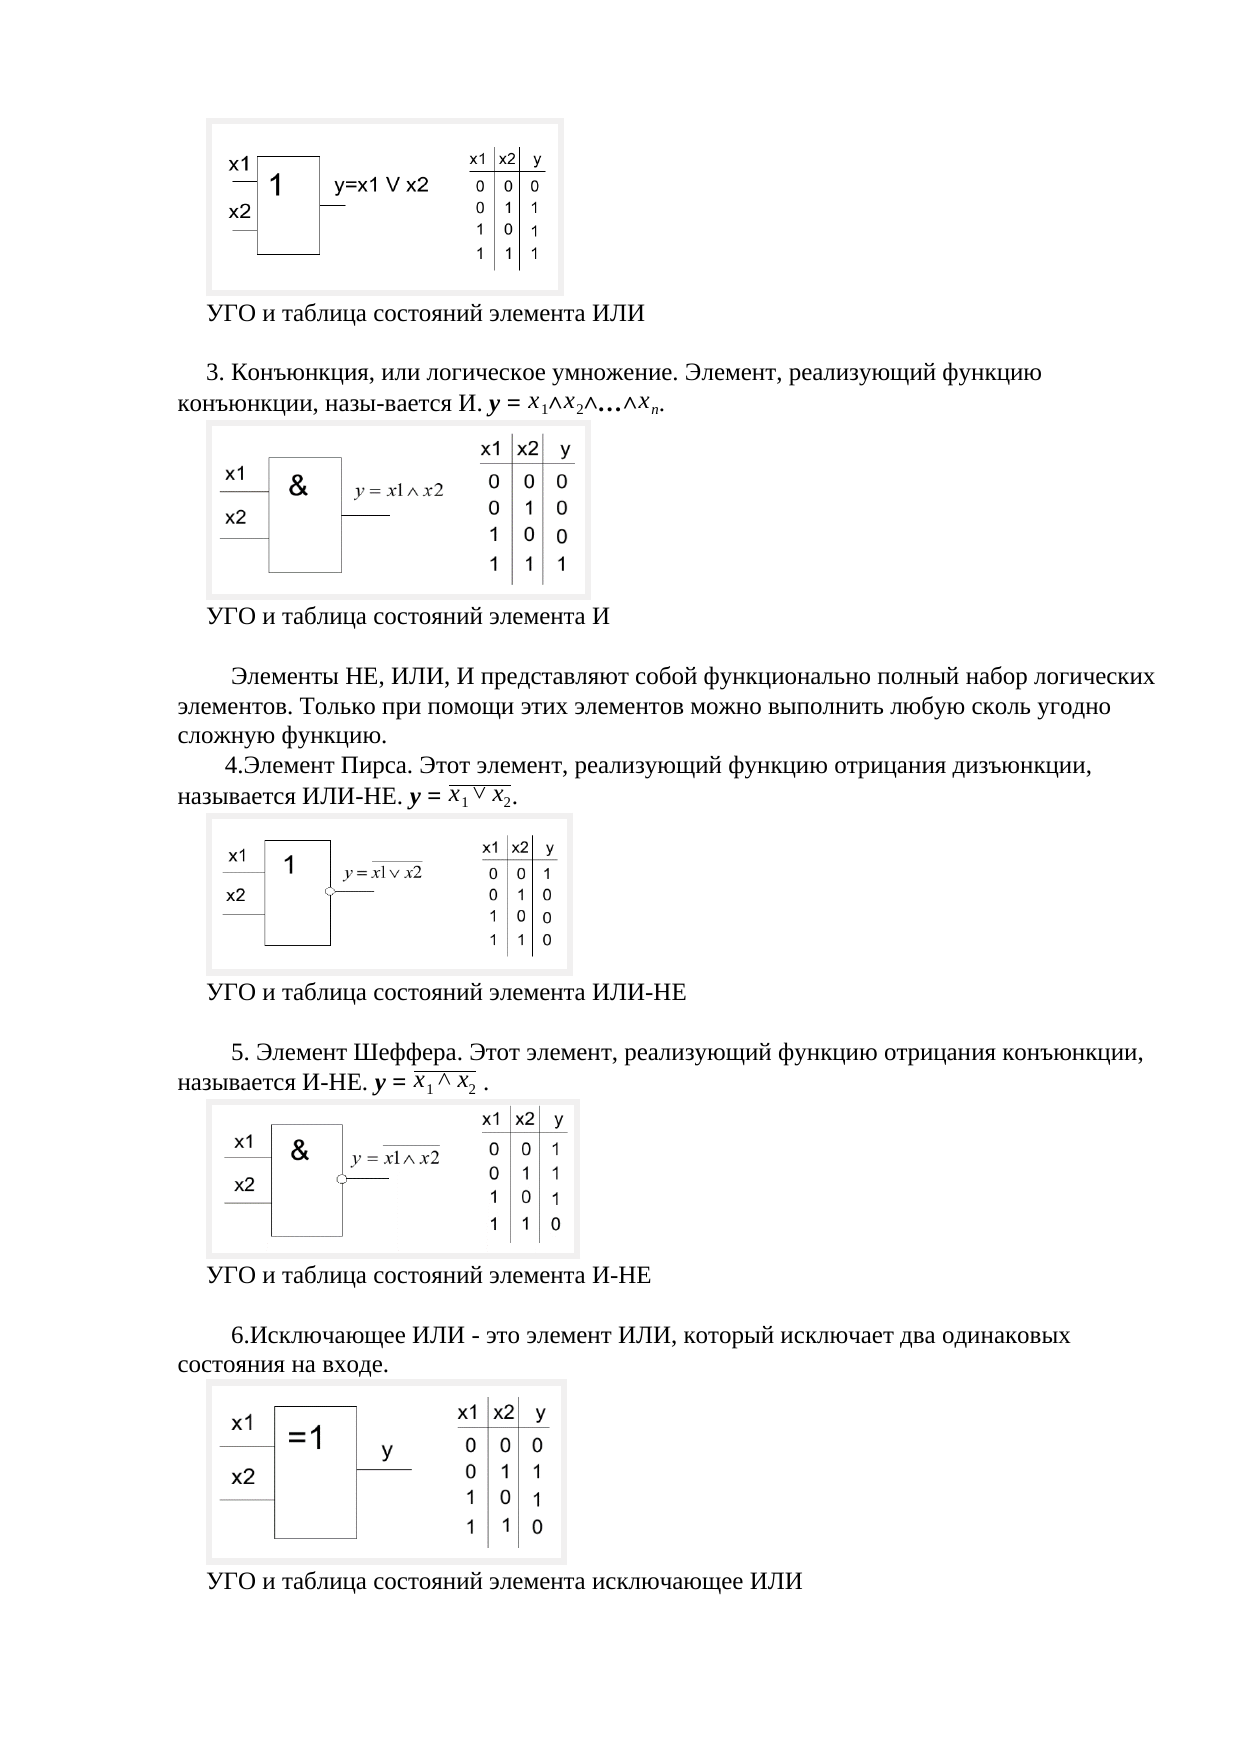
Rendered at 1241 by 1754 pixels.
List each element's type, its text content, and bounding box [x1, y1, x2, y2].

text УГО и таблица состояний элемента И-НЕ [177, 1260, 1178, 1289]
text 6.Исключающее ИЛИ - это элемент ИЛИ, который исключает два одинаковых состояния на входе. [177, 1320, 1178, 1378]
text 3. Конъюнкция, или логическое умножение. Элемент, реализующий функцию конъюнкции, назы-вается И. y = ˄˄…˄. [177, 357, 1178, 418]
picture [212, 426, 585, 594]
picture [212, 124, 558, 290]
text УГО и таблица состояний элемента ИЛИ-НЕ [177, 977, 1178, 1006]
text УГО и таблица состояний элемента И [177, 601, 1178, 630]
text УГО и таблица состояний элемента исключающее ИЛИ [177, 1566, 1178, 1594]
text 4.Элемент Пирса. Этот элемент, реализующий функцию отрицания дизъюнкции, называется ИЛИ-НЕ. y = . [177, 750, 1178, 811]
text УГО и таблица состояний элемента ИЛИ [177, 298, 1178, 326]
text Элементы НЕ, ИЛИ, И представляют собой функционально полный набор логических элементов. Только при помощи этих элементов можно выполнить любую сколь угодно сложную функцию. [177, 661, 1178, 749]
picture [212, 819, 567, 969]
text 5. Элемент Шеффера. Этот элемент, реализующий функцию отрицания конъюнкции, называется И-НЕ. y = . [177, 1037, 1178, 1097]
picture [212, 1105, 574, 1253]
picture [212, 1386, 561, 1558]
